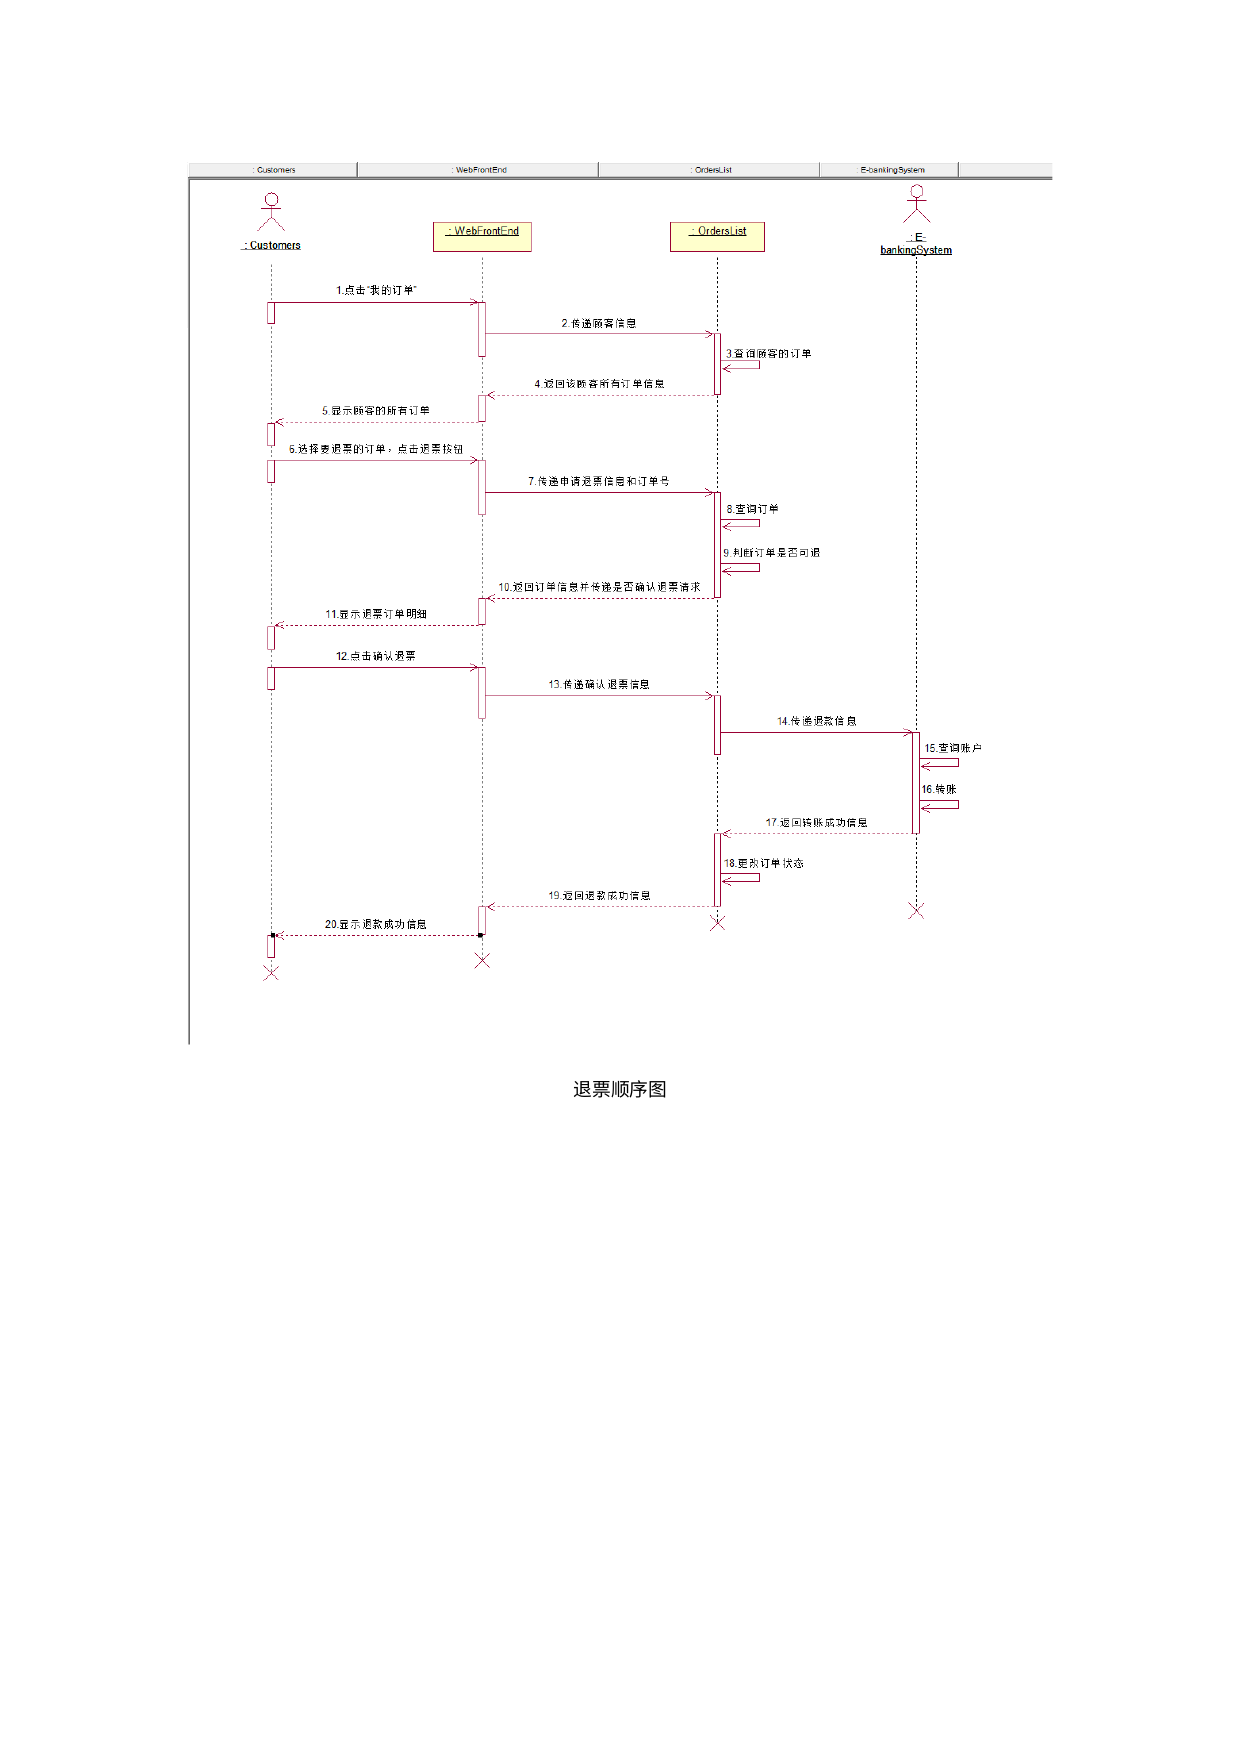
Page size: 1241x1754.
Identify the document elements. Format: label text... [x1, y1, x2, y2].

picture [187, 162, 1053, 1045]
text 退票顺序图 [187, 1072, 1053, 1104]
